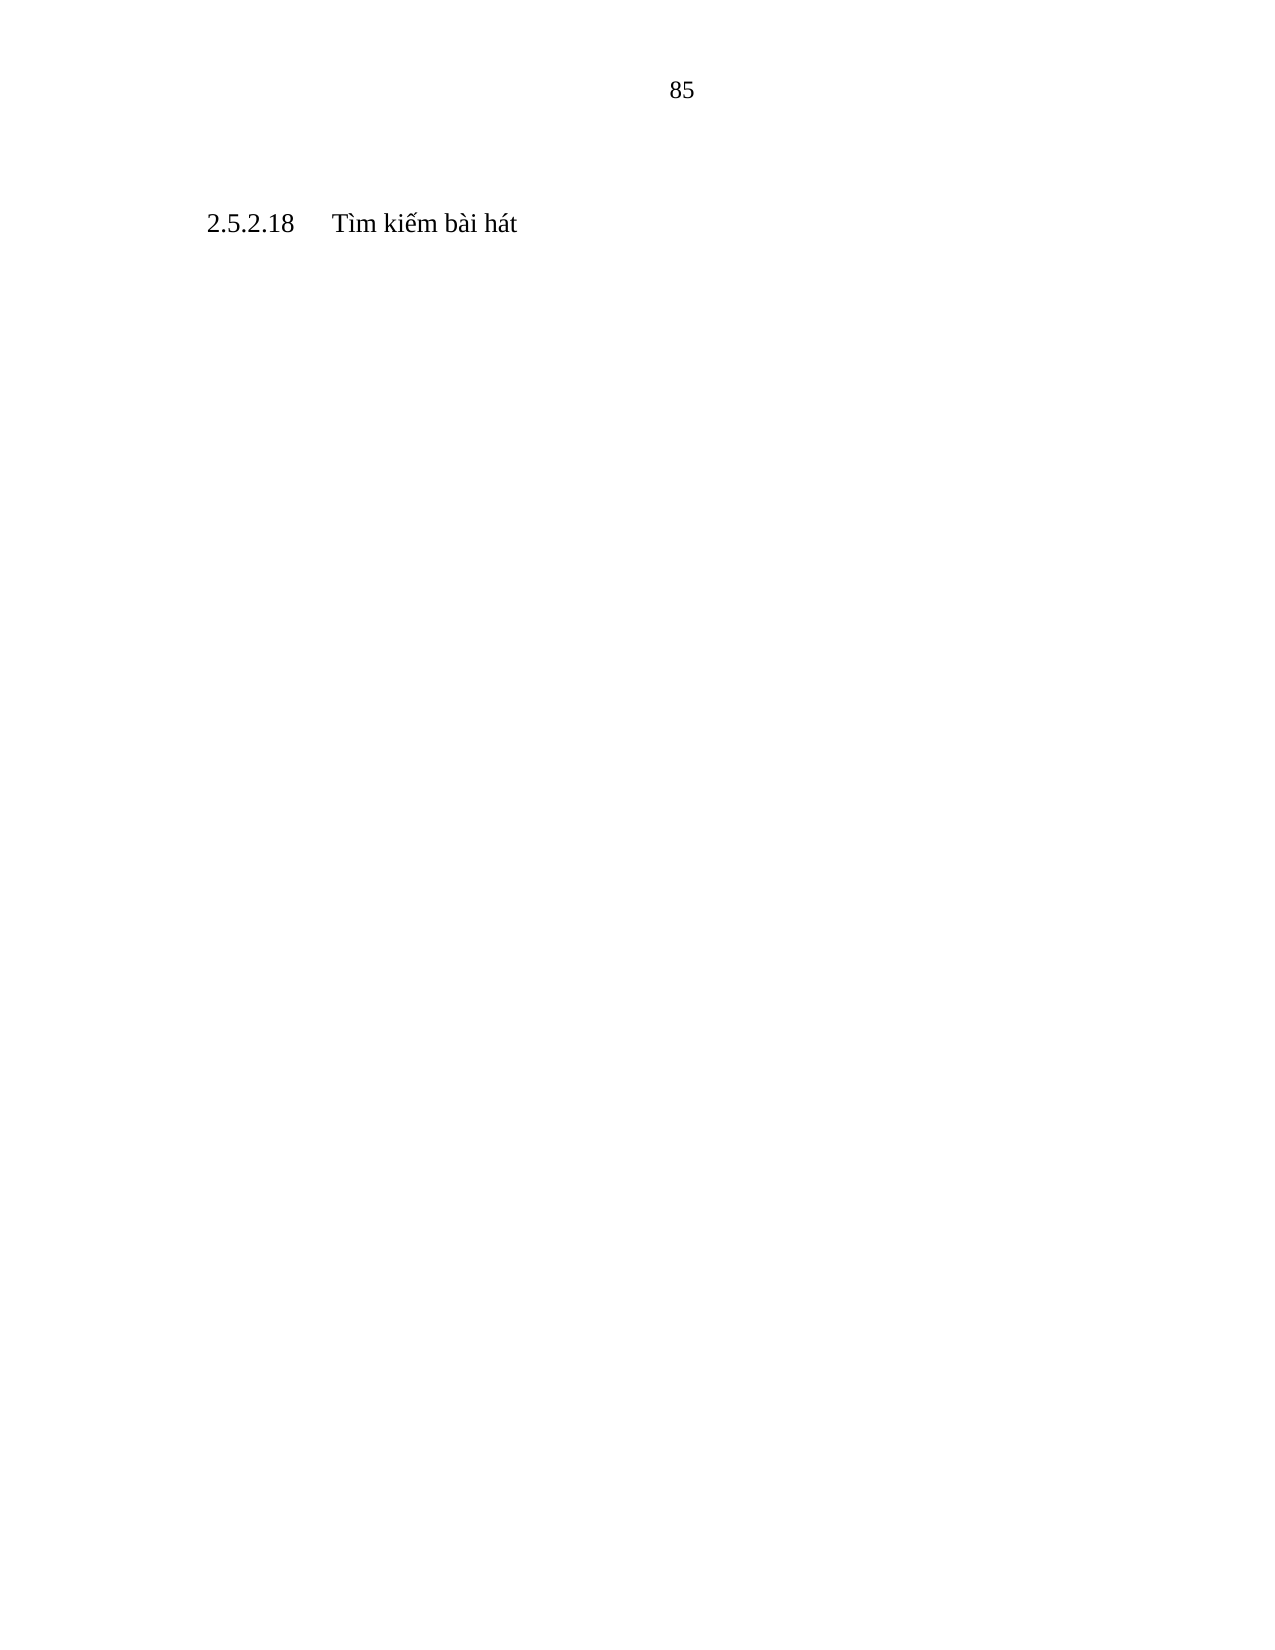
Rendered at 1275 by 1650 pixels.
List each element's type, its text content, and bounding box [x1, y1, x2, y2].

list Tìm kiếm bài hát [207, 207, 1157, 238]
